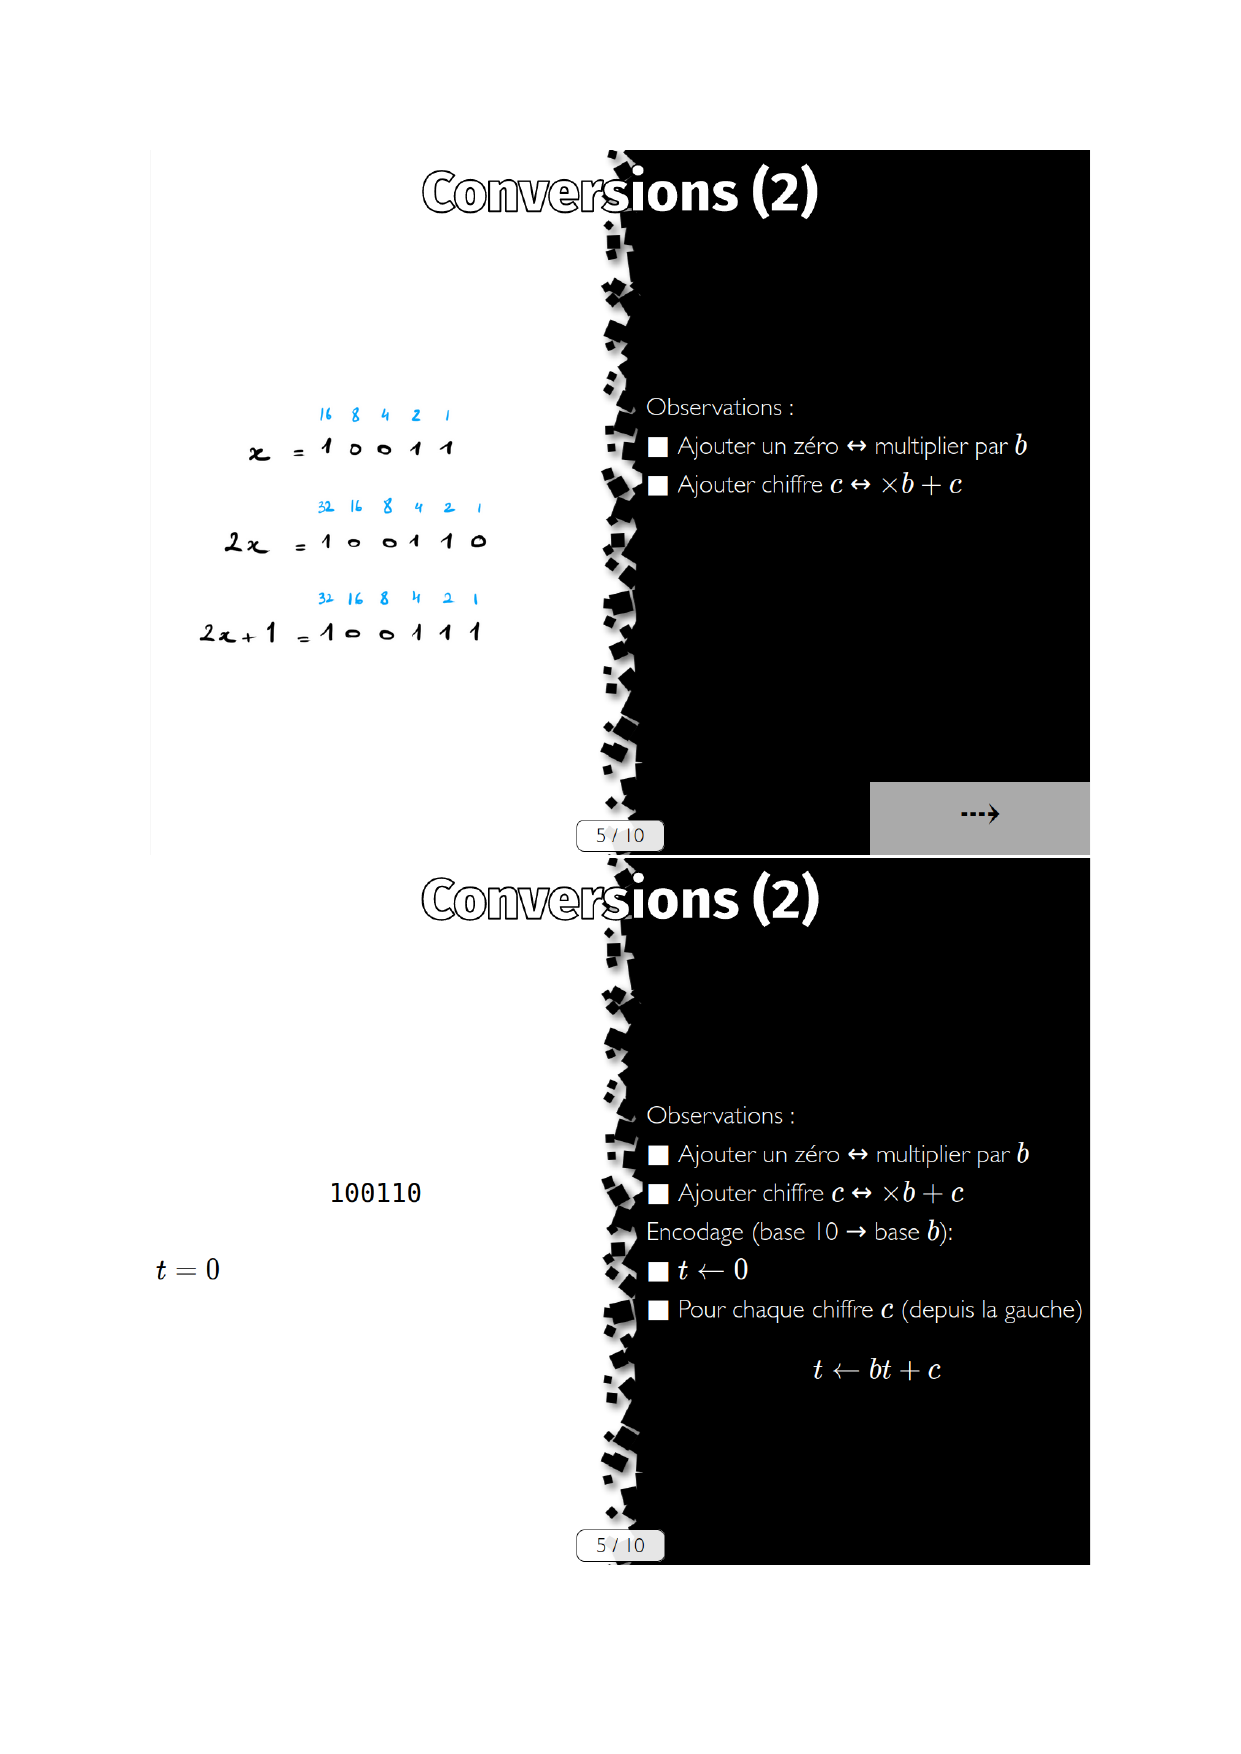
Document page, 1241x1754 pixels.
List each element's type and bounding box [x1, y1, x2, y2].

picture [150, 150, 1091, 855]
picture [150, 858, 1091, 1565]
